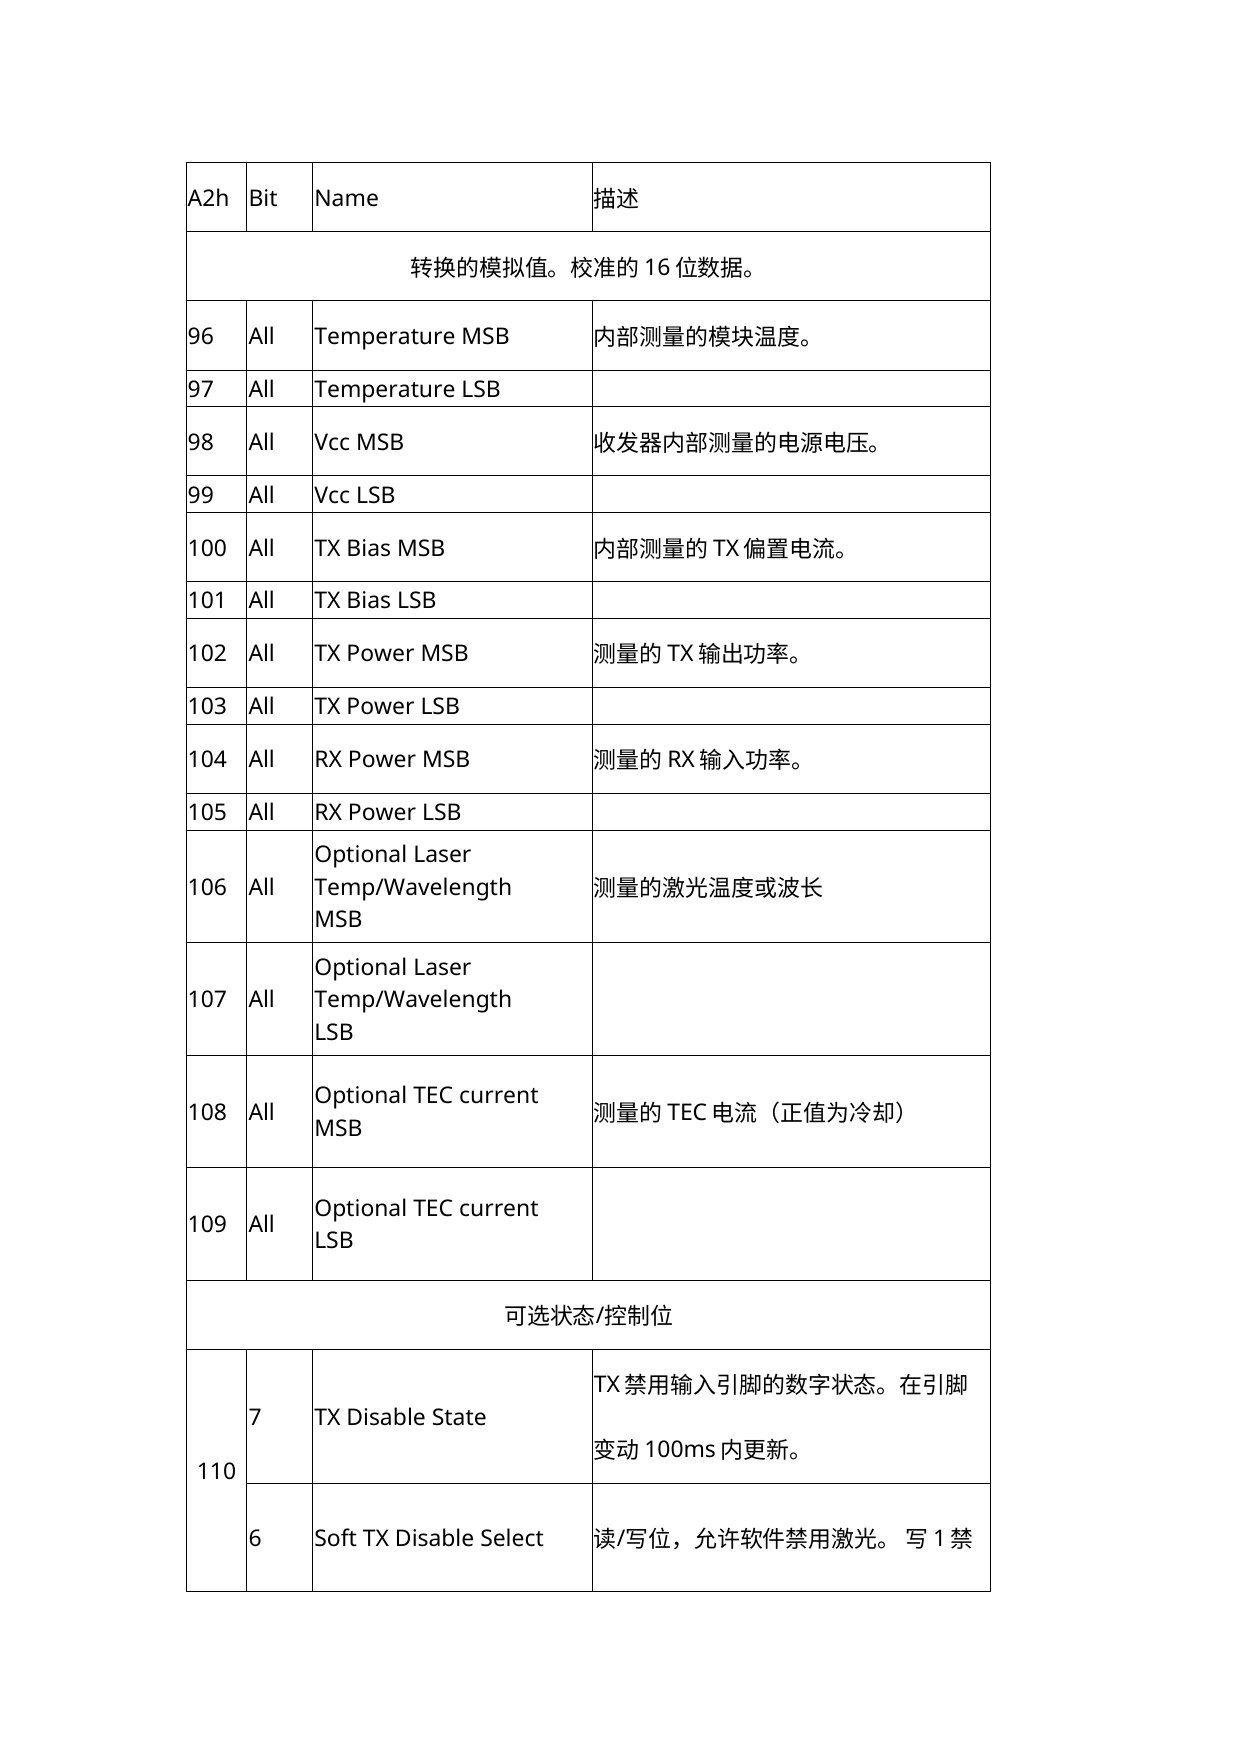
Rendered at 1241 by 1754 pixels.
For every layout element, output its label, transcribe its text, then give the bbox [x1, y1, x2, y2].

table_cell Optional TEC current MSB [313, 1056, 592, 1167]
table_cell Optional TEC current LSB [313, 1168, 592, 1279]
table_cell TX Power MSB [313, 619, 592, 687]
table_cell 96 [187, 301, 246, 369]
table_cell 105 [187, 794, 246, 829]
table_cell Vcc LSB [313, 476, 592, 512]
table_cell [593, 371, 990, 406]
table_cell [593, 582, 990, 618]
table_cell RX Power LSB [313, 794, 592, 829]
table_cell Optional Laser Temp/Wavelength MSB [313, 831, 592, 942]
table_cell Temperature MSB [313, 301, 592, 369]
table_cell 内部测量的模块温度。 [593, 301, 990, 369]
table_cell [593, 476, 990, 512]
table_cell All [247, 1056, 312, 1167]
table_cell [593, 1168, 990, 1279]
table_cell All [247, 794, 312, 829]
table_cell 100 [187, 513, 246, 581]
table_cell All [247, 688, 312, 724]
table_cell 6 [247, 1484, 312, 1591]
table_cell 7 [247, 1350, 312, 1483]
table_header 描述 [593, 163, 990, 231]
table_cell 107 [187, 943, 246, 1054]
table_cell 测量的TX输出功率。 [593, 619, 990, 687]
table_cell All [247, 371, 312, 406]
table_cell TX Power LSB [313, 688, 592, 724]
table_header Bit [247, 163, 312, 231]
table_cell 97 [187, 371, 246, 406]
table_cell Temperature LSB [313, 371, 592, 406]
table_cell TX Disable State [313, 1350, 592, 1483]
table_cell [313, 1484, 592, 1591]
table_cell All [247, 301, 312, 369]
table_cell 测量的激光温度或波长 [593, 831, 990, 942]
table_cell All [247, 476, 312, 512]
table_cell All [247, 619, 312, 687]
table_cell All [247, 407, 312, 475]
table_cell 109 [187, 1168, 246, 1279]
table_cell 内部测量的TX偏置电流。 [593, 513, 990, 581]
table_cell TX Bias LSB [313, 582, 592, 618]
table_cell [593, 688, 990, 724]
table_cell TX Bias MSB [313, 513, 592, 581]
table_cell 103 [187, 688, 246, 724]
table_cell [593, 794, 990, 829]
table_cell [593, 1484, 990, 1591]
table_cell All [247, 582, 312, 618]
table_header Name [313, 163, 592, 231]
table_cell 99 [187, 476, 246, 512]
table_cell 110 [187, 1350, 246, 1591]
table_cell 测量的RX输入功率。 [593, 725, 990, 793]
table_cell All [247, 1168, 312, 1279]
table_cell 可选状态/控制位 [187, 1281, 990, 1349]
table_header A2h [187, 163, 246, 231]
table_cell 106 [187, 831, 246, 942]
table_cell 收发器内部测量的电源电压。 [593, 407, 990, 475]
table_cell 108 [187, 1056, 246, 1167]
table_cell Vcc MSB [313, 407, 592, 475]
table_cell 转换的模拟值。校准的16位数据。 [187, 232, 990, 300]
table_cell 98 [187, 407, 246, 475]
table_cell All [247, 831, 312, 942]
table_cell 101 [187, 582, 246, 618]
table_cell Optional Laser Temp/Wavelength LSB [313, 943, 592, 1054]
table_cell All [247, 725, 312, 793]
table_cell TX禁用输入引脚的数字状态。在引脚变动100ms内更新。 [593, 1350, 990, 1483]
table_cell [593, 943, 990, 1054]
table_cell RX Power MSB [313, 725, 592, 793]
table_cell 104 [187, 725, 246, 793]
table_cell 测量的TEC电流（正值为冷却） [593, 1056, 990, 1167]
table_cell All [247, 513, 312, 581]
table_cell All [247, 943, 312, 1054]
table_cell 102 [187, 619, 246, 687]
